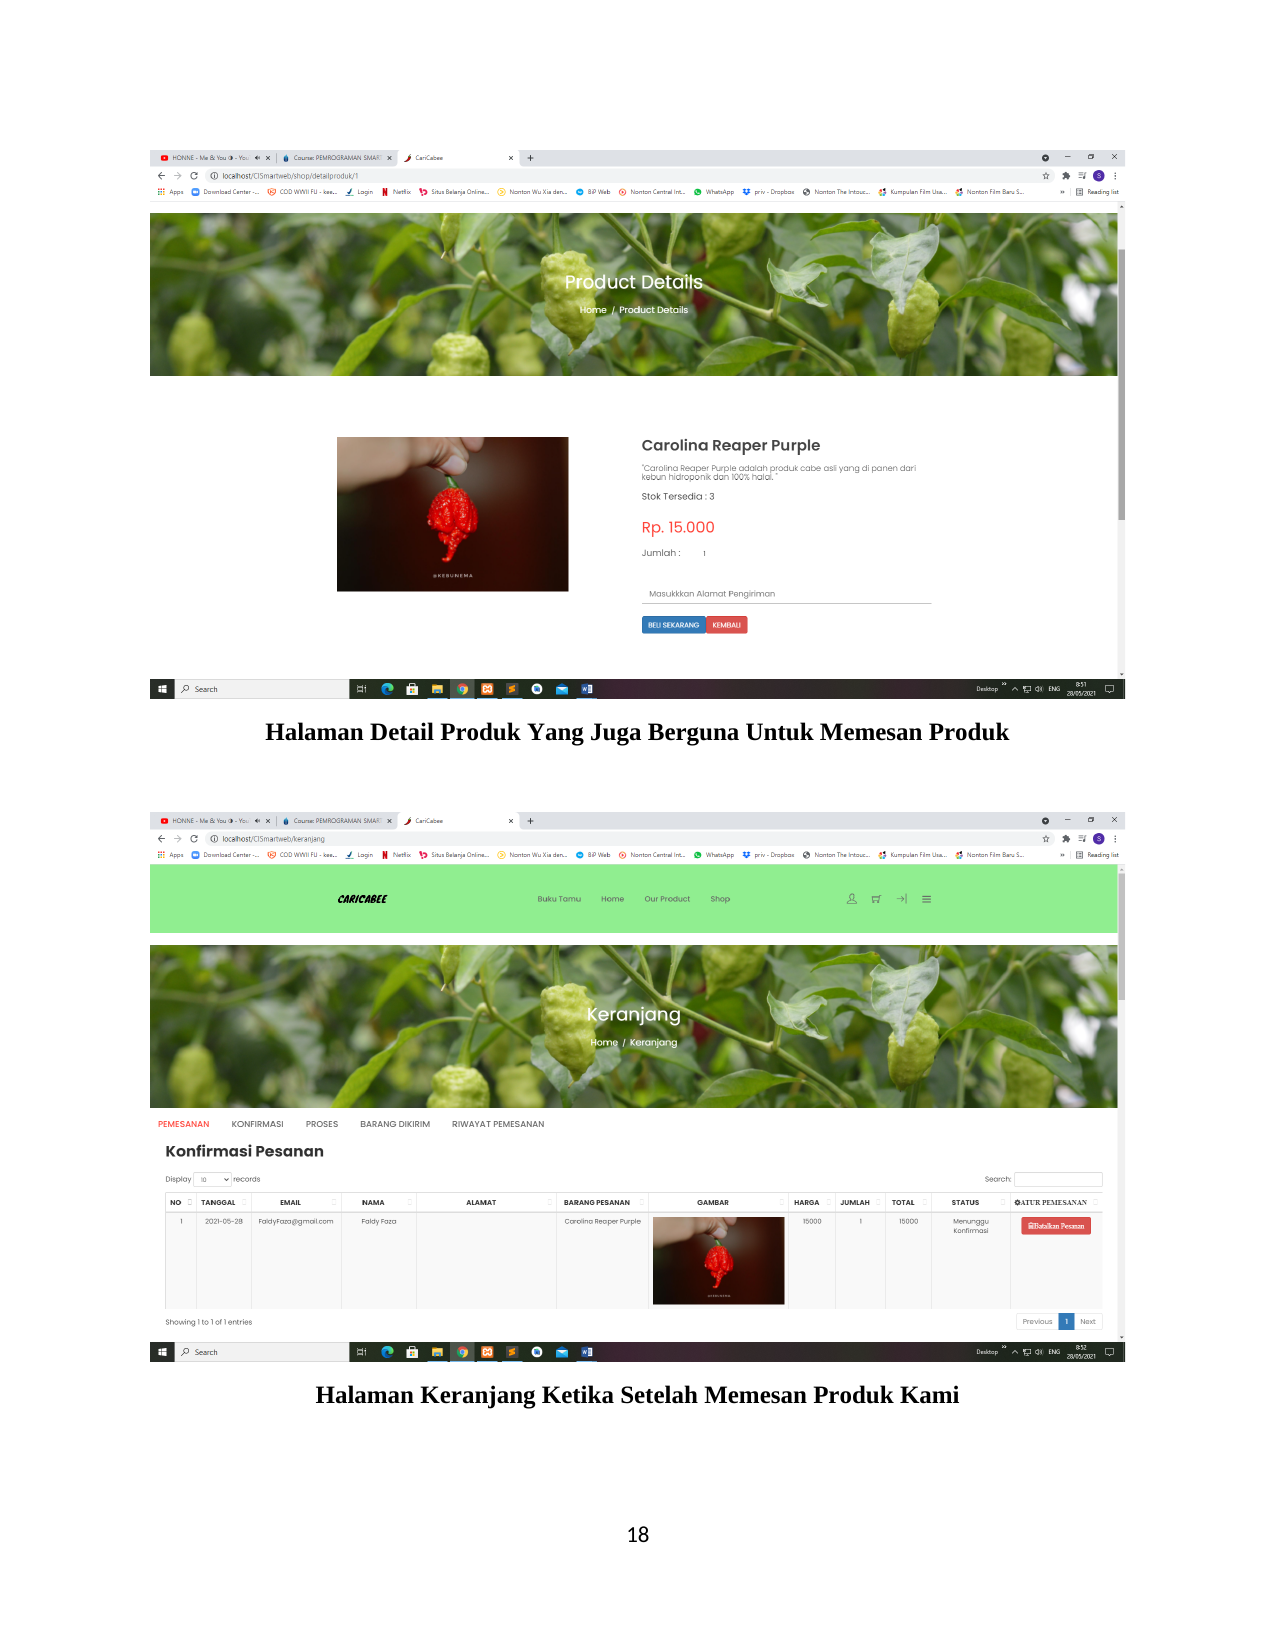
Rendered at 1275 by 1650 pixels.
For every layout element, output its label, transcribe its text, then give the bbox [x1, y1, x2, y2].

text Halaman Detail Produk Yang Juga Berguna Untuk Memesan Produk [150, 717, 1125, 746]
picture [150, 812, 1125, 1362]
picture [150, 150, 1125, 699]
text Halaman Keranjang Ketika Setelah Memesan Produk Kami [150, 1380, 1125, 1409]
